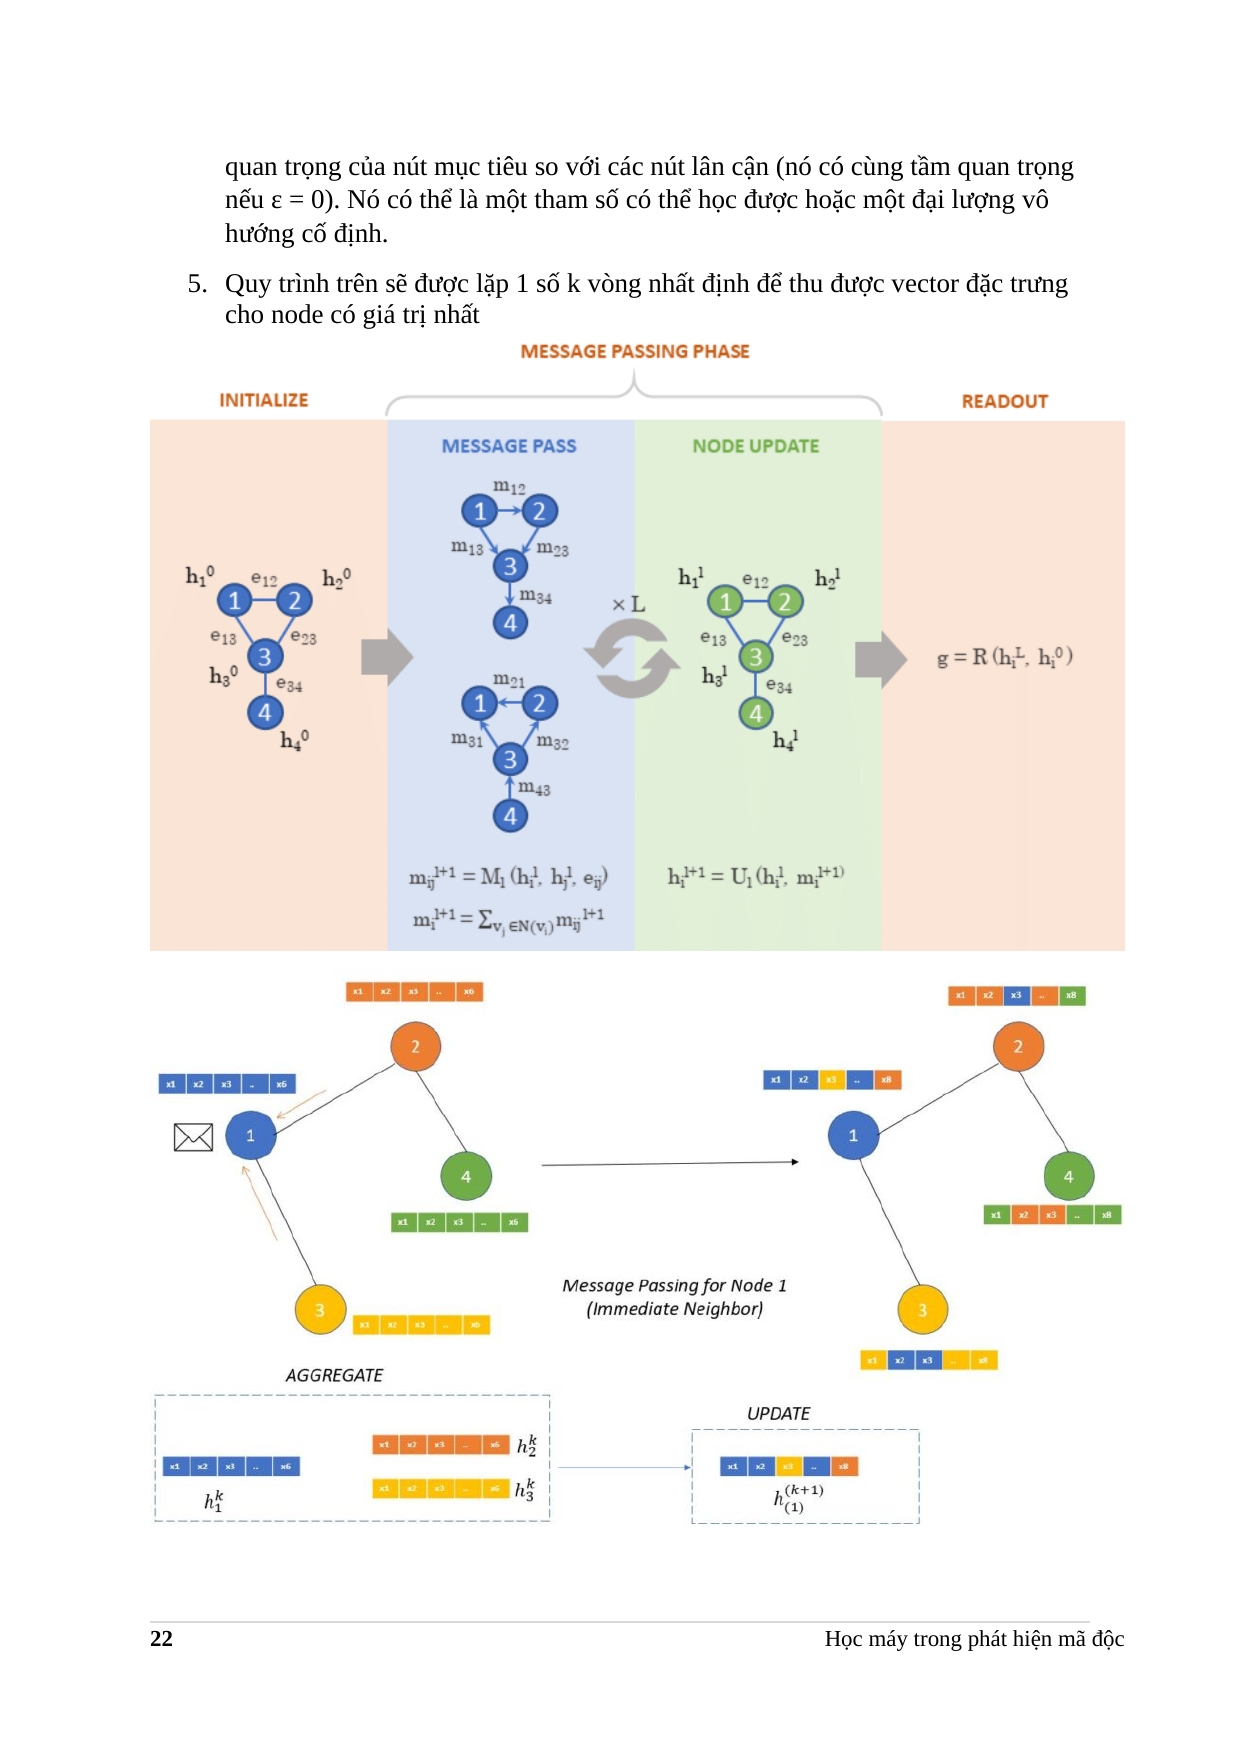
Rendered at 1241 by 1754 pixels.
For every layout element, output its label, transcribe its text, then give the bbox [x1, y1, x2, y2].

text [225, 150, 1090, 248]
picture [150, 969, 1125, 1530]
picture [150, 342, 1125, 951]
list Quy trình trên sẽ được lặp 1 số k vòng nhất định để thu được vector đặc trưng cho node có giá trị nhất [187, 267, 1090, 329]
